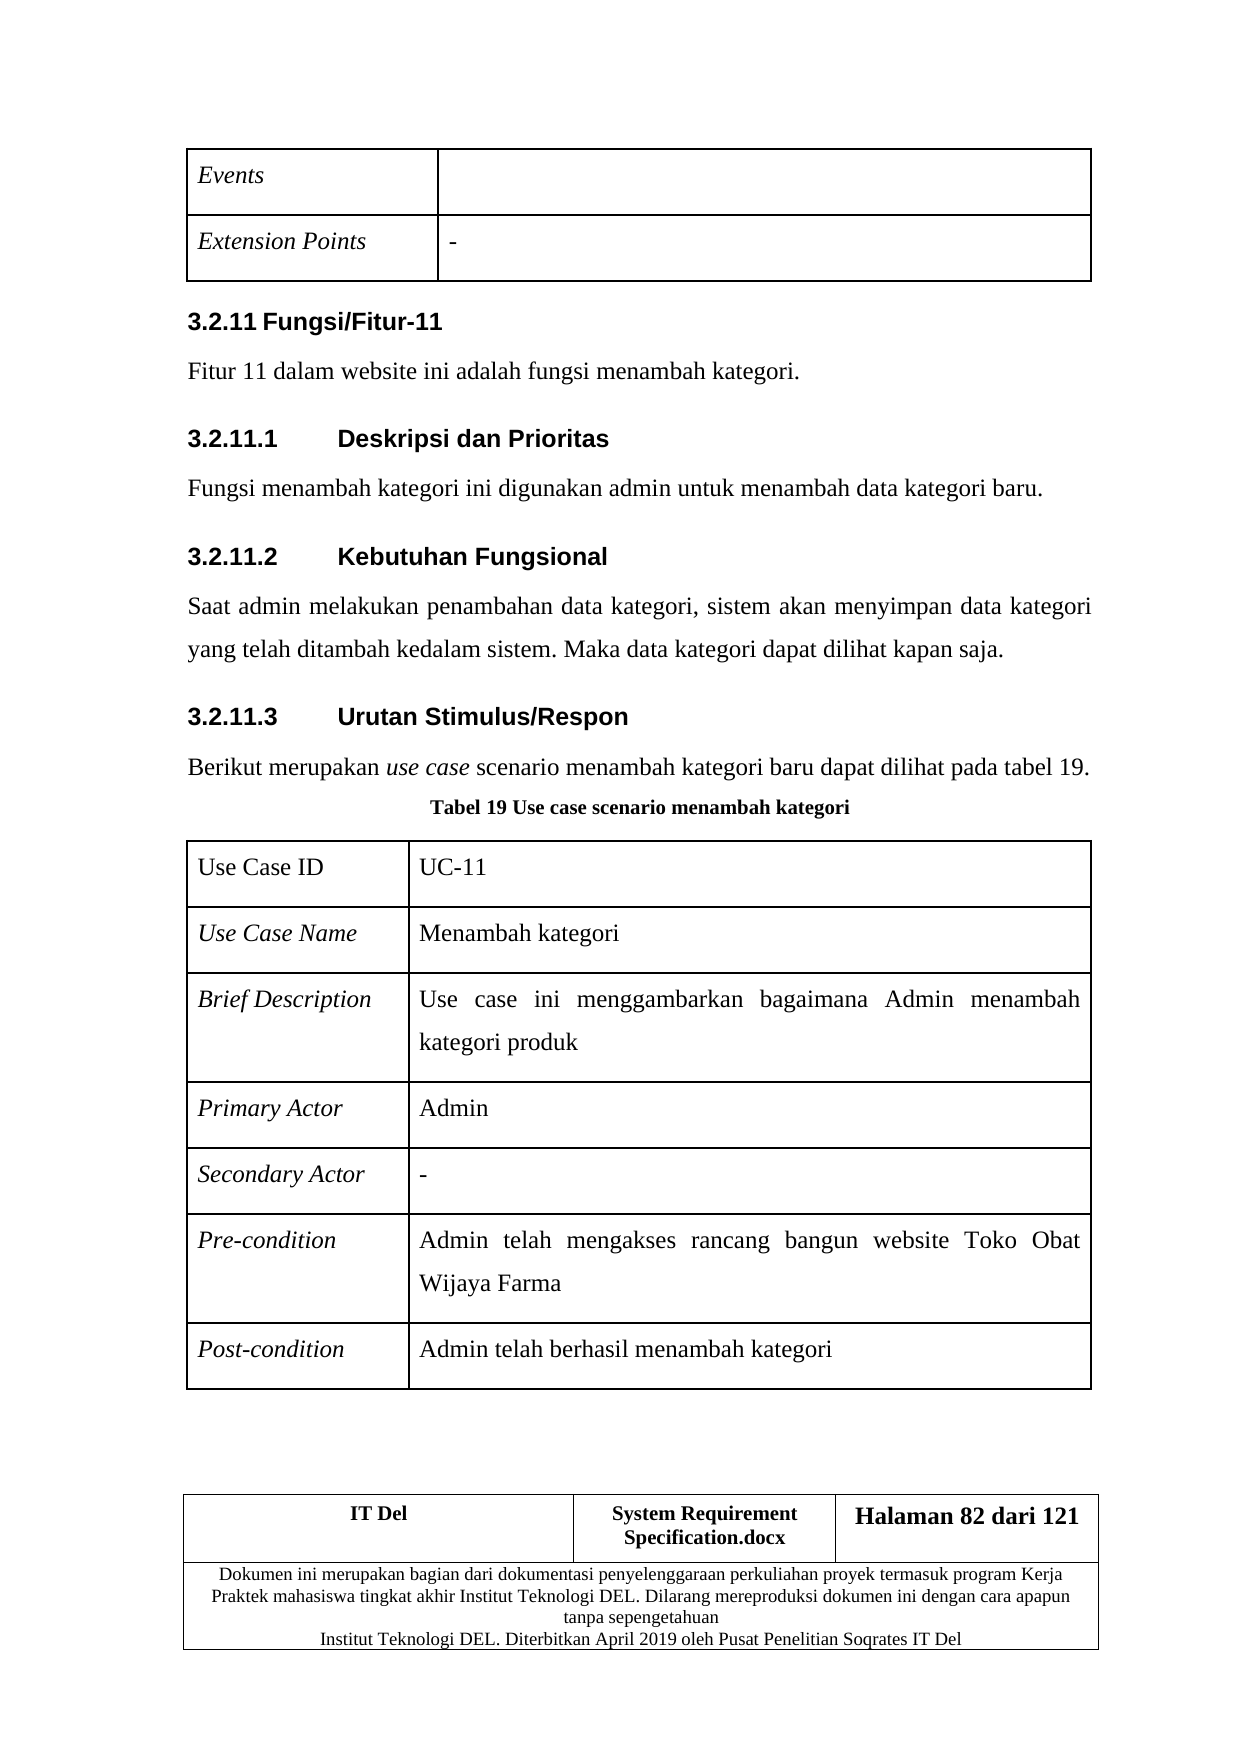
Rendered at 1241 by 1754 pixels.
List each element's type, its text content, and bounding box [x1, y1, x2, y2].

table_cell - [439, 216, 1090, 279]
table_cell Use Case Name [188, 908, 408, 972]
table_cell Extension Points [188, 216, 437, 279]
table_cell Menambah kategori [410, 908, 1090, 972]
table_cell Brief Description [188, 974, 408, 1081]
table_cell Primary Actor [188, 1083, 408, 1147]
table_cell Admin [410, 1083, 1090, 1147]
table_cell Admin telah berhasil menambah kategori [410, 1324, 1090, 1387]
text Berikut merupakan use case scenario menambah kategori baru dapat dilihat pada tabel 19. [187, 752, 1092, 780]
table_cell Admin telah mengakses rancang bangun website Toko Obat Wijaya Farma [410, 1215, 1090, 1322]
table_cell Post-condition [188, 1324, 408, 1387]
table_cell Secondary Actor [188, 1149, 408, 1212]
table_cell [188, 150, 437, 214]
table_header Use Case ID [188, 842, 408, 906]
table_cell Pre-condition [188, 1215, 408, 1322]
subtitle Kebutuhan Fungsional [187, 542, 1092, 570]
text Fungsi menambah kategori ini digunakan admin untuk menambah data kategori baru. [187, 473, 1092, 502]
text Fitur 11 dalam website ini adalah fungsi menambah kategori. [187, 356, 1092, 385]
subtitle Deskripsi dan Prioritas [187, 424, 1092, 453]
text Saat admin melakukan penambahan data kategori, sistem akan menyimpan data kategori yang telah ditambah kedalam sistem. Maka data kategori dapat dilihat kapan saja. [187, 591, 1092, 663]
subtitle Fungsi/Fitur-11 [187, 307, 1092, 335]
subtitle Urutan Stimulus/Respon [187, 702, 1092, 731]
table_cell Use case ini menggambarkan bagaimana Admin menambah kategori produk [410, 974, 1090, 1081]
table_header UC-11 [410, 842, 1090, 906]
table_cell - [410, 1149, 1090, 1212]
table_cell - [439, 150, 1090, 214]
text Tabel 19 Use case scenario menambah kategori [187, 795, 1092, 819]
